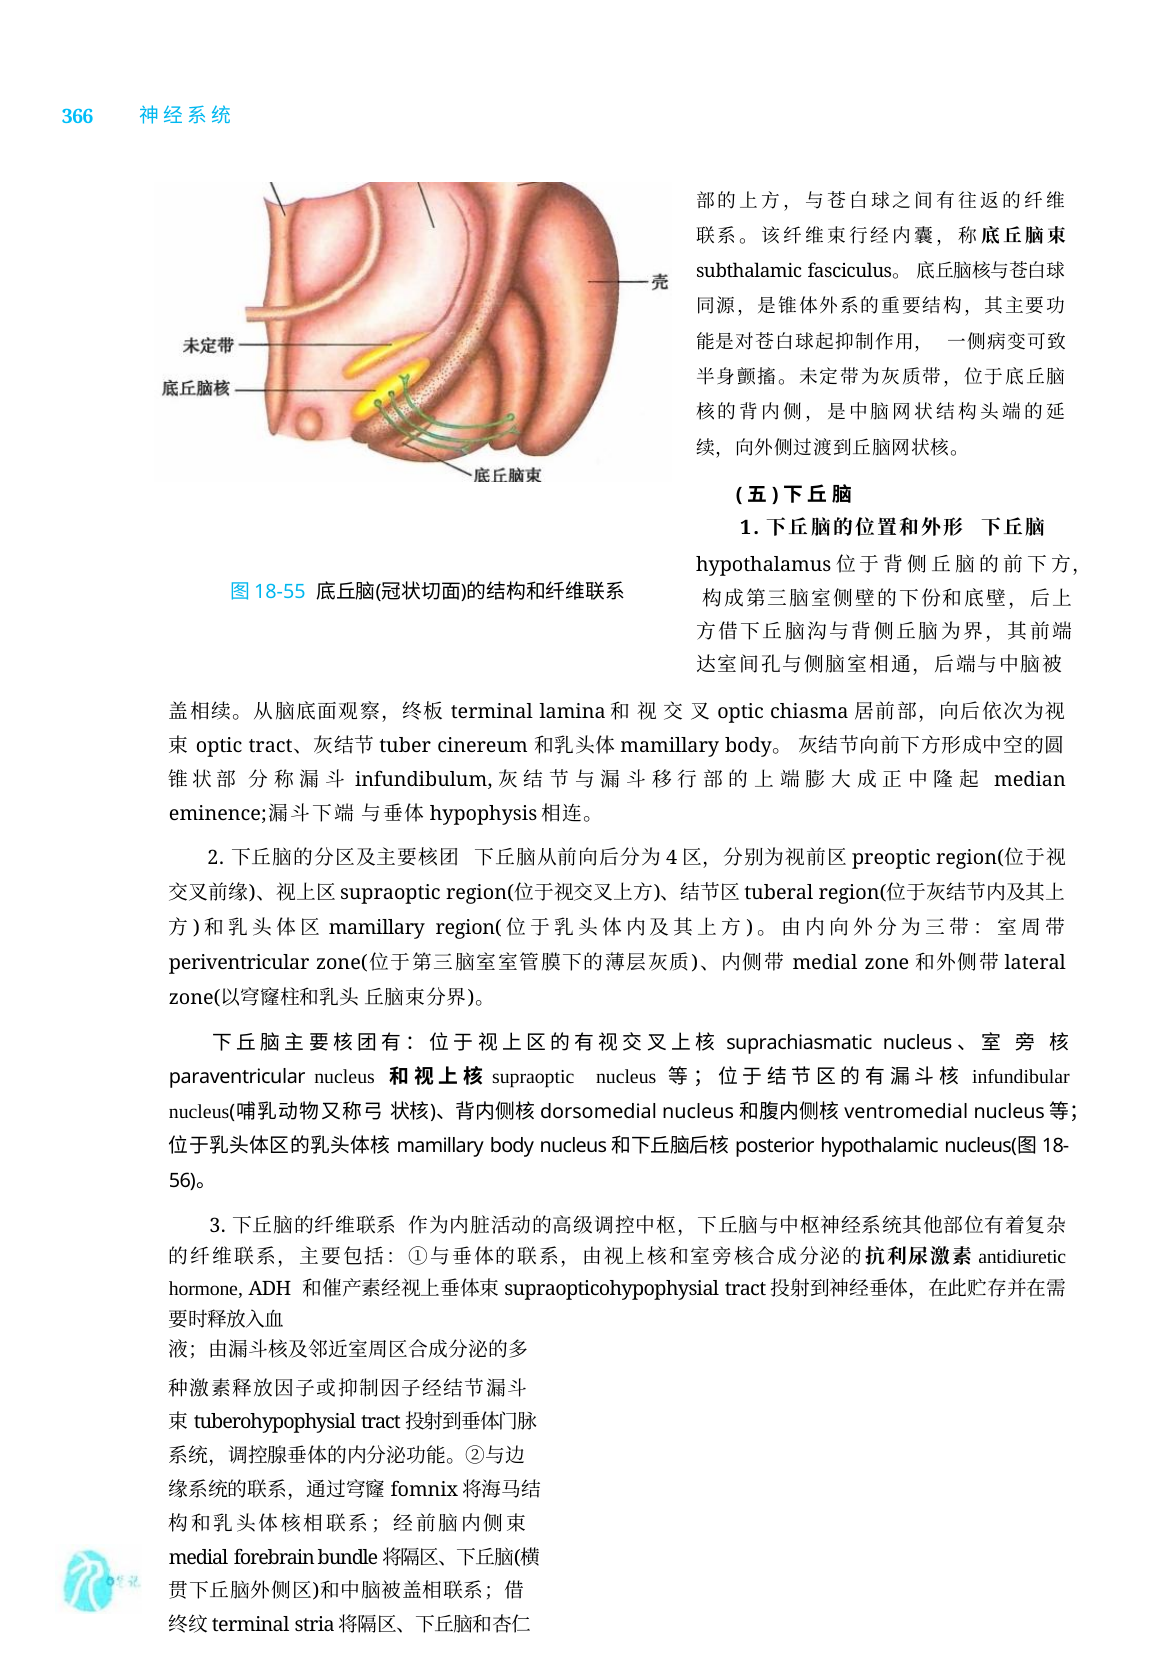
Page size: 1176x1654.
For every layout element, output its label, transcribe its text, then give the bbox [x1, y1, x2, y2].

text medial forebrain bundle将隔区、下丘脑(横 [169, 1543, 1075, 1569]
picture [154, 182, 672, 482]
text 终纹terminal stria将隔区、下丘脑和杏仁 [169, 1611, 1075, 1637]
text 2. 下丘脑的分区及主要核团 下丘脑从前向后分为4区，分别为视前区preoptic region(位于视 交叉前缘)、视上区supraoptic region(位于视交叉上方)、结节区tuberal region(位于灰结节内及其上 方)和乳头体区mamillary region(位于乳头体内及其上方)。由内向外分为三带：室周带 periventricular zone(位于第三脑室室管膜下的薄层灰质)、内侧带 medial zone和外侧带lateral zone(以穹窿柱和乳头 丘脑束分界)。 [169, 842, 1066, 1010]
text 下丘脑主要核团有：位于视上区的有视交叉上核suprachiasmatic nucleus、室 旁 核paraventricular nucleus 和视上核supraoptic nucleus 等；位于结节区的有漏斗核 infundibular nucleus(哺乳动物又称弓 状核)、背内侧核dorsomedial nucleus 和腹内侧核 ventromedial nucleus等；位于乳头体区的乳头体核 mamillary body nucleus和下丘脑后核 posterior hypothalamic nucleus(图18-56)。 [169, 1027, 1069, 1193]
picture [234, 595, 246, 599]
text 贯下丘脑外侧区)和中脑被盖相联系；借 [169, 1577, 1075, 1603]
text 系统，调控腺垂体的内分泌功能。②与边 [169, 1442, 1075, 1468]
picture [55, 1544, 142, 1614]
text 构和乳头体核相联系；经前脑内侧束 [169, 1509, 1075, 1535]
text 图18-55 底丘脑(冠状切面)的结构和纤维联系 [230, 578, 685, 604]
text 种激素释放因子或抑制因子经结节漏斗 [169, 1375, 1075, 1401]
text 盖相续。从脑底面观察，终板 terminal lamina和 视 交 叉 optic chiasma 居前部，向后依次为视束 optic tract、灰结节tuber cinereum 和乳头体mamillary body。 灰结节向前下方形成中空的圆锥状部 分称漏斗infundibulum,灰结节与漏斗移行部的上端膨大成正中隆起 median eminence;漏斗下端 与垂体hypophysis相连。 [169, 696, 1066, 826]
text 缘系统的联系，通过穹窿 fomnix将海马结 [169, 1476, 1075, 1502]
text ( 五 ) 下 丘 脑 [736, 481, 1075, 507]
text 束 tuberohypophysial tract投射到垂体门脉 [169, 1408, 1075, 1433]
text 3. 下丘脑的纤维联系 作为内脏活动的高级调控中枢，下丘脑与中枢神经系统其他部位有着复杂 的纤维联系，主要包括：①与垂体的联系，由视上核和室旁核合成分泌的抗利尿激素antidiuretic hormone, ADH 和催产素经视上垂体束supraopticohypophysial tract投射到神经垂体，在此贮存并在需要时释放入血 [169, 1209, 1066, 1332]
text 部的上方，与苍白球之间有往返的纤维 联系。该纤维束行经内囊，称底丘脑束 subthalamic fasciculus。 底丘脑核与苍白球 同源，是锥体外系的重要结构，其主要功 能是对苍白球起抑制作用， 一侧病变可致 半身颤搐。未定带为灰质带，位于底丘脑 核的背内侧，是中脑网状结构头端的延 续，向外侧过渡到丘脑网状核。 [696, 185, 1066, 459]
text 366 神 经 系 统 [62, 100, 1075, 128]
text 1. 下丘脑的位置和外形 下丘脑 [740, 513, 1075, 539]
text hypothalamus位于背侧丘脑的前下方， 构成第三脑室侧壁的下份和底壁，后上 方借下丘脑沟与背侧丘脑为界，其前端 达室间孔与侧脑室相通，后端与中脑被 [696, 549, 1072, 677]
text 液；由漏斗核及邻近室周区合成分泌的多 [169, 1344, 1075, 1375]
